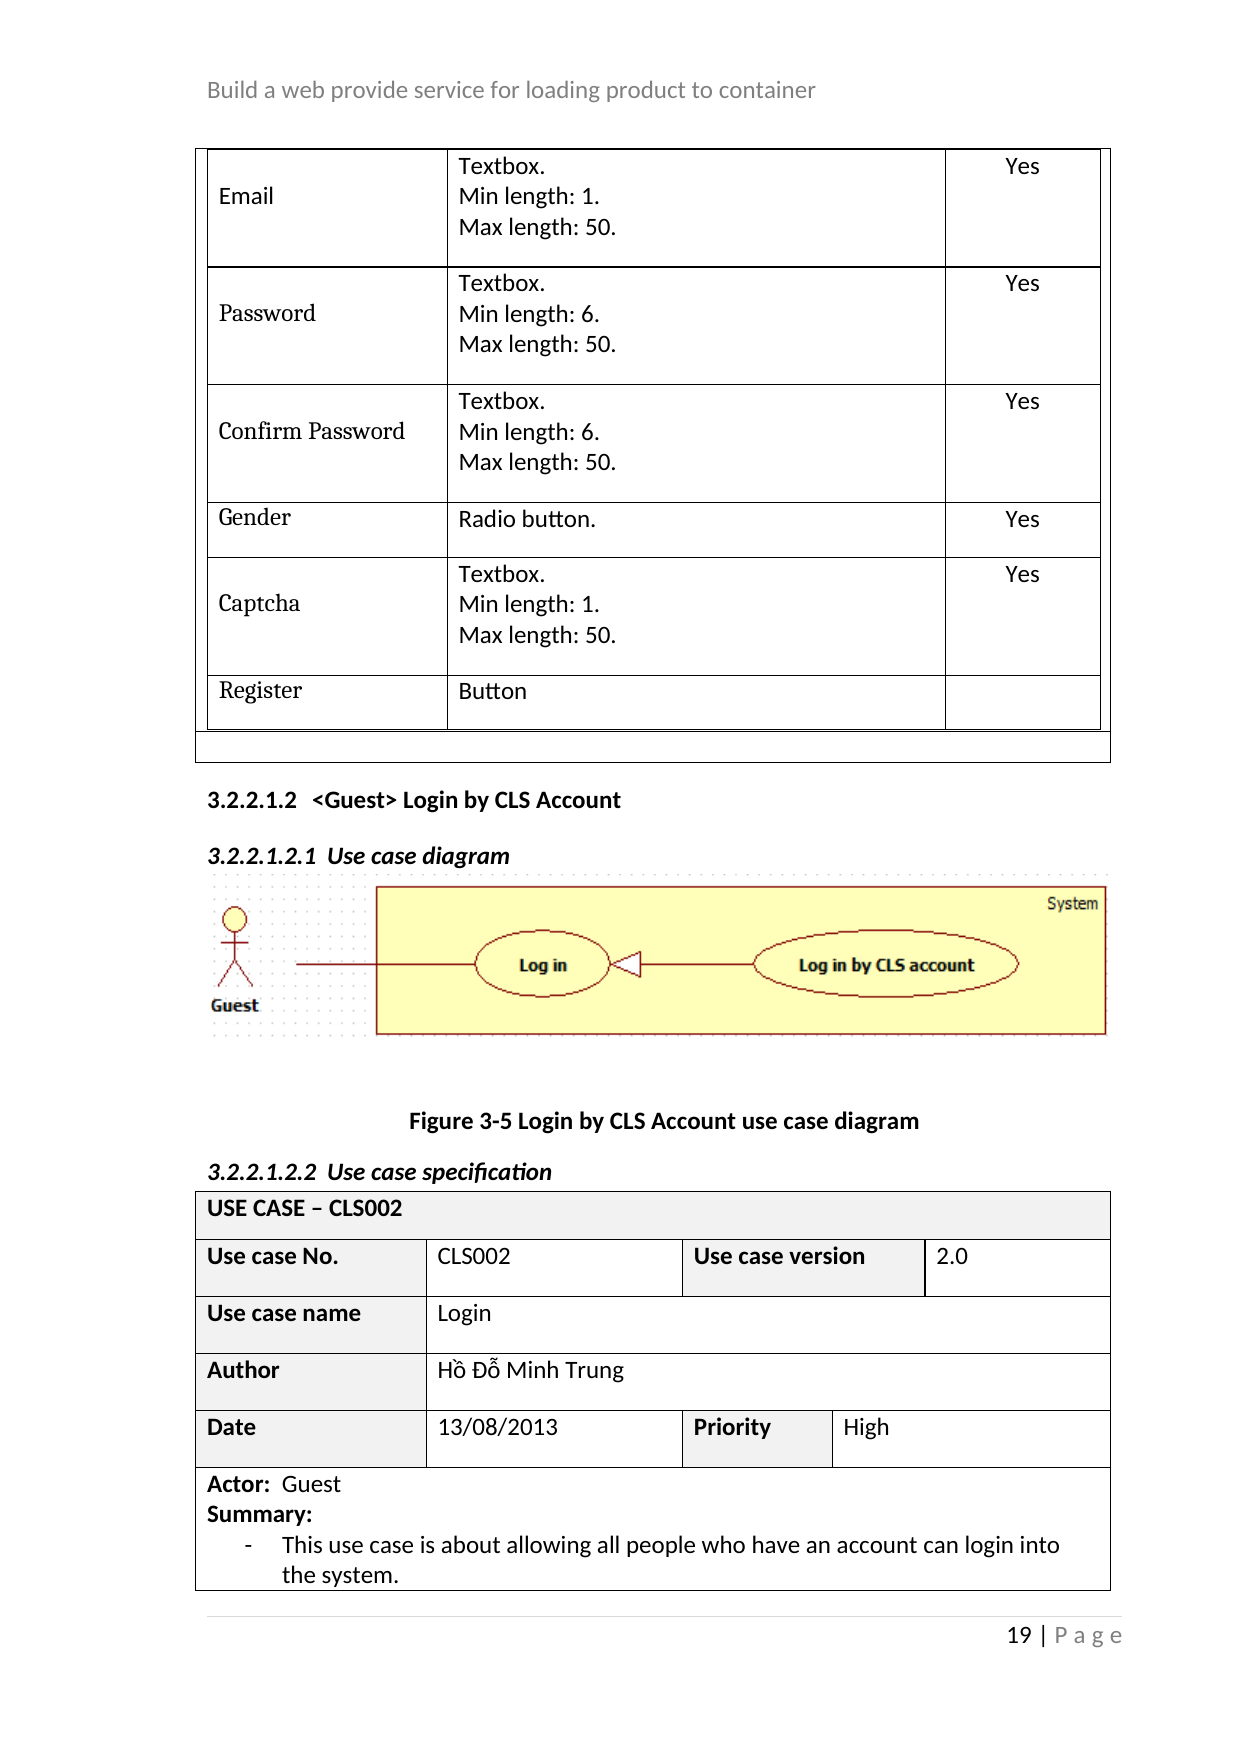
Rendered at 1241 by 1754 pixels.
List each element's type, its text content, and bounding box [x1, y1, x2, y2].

table_cell 13/08/2013 [427, 1411, 682, 1467]
table_cell Author [196, 1354, 426, 1410]
table_cell Use case No. [196, 1240, 426, 1296]
table_cell High [833, 1411, 1110, 1467]
table_cell Priority [683, 1411, 832, 1467]
table_header USE CASE – CLS002 [196, 1192, 1110, 1239]
picture [211, 874, 1118, 1080]
subtitle Use case specification [207, 1156, 1122, 1187]
table_cell Date [196, 1411, 426, 1467]
table_cell Use case name [196, 1297, 426, 1353]
table_cell CLS002 [427, 1240, 682, 1296]
text Figure 3-5 Login by CLS Account use case diagram [207, 1105, 1122, 1135]
table_cell Hồ Đỗ Minh Trung [427, 1354, 1110, 1410]
subtitle Use case diagram [207, 840, 1122, 870]
table_cell Login [427, 1297, 1110, 1353]
table_cell 2.0 [926, 1240, 1110, 1296]
subtitle <Guest> Login by CLS Account [207, 784, 1122, 814]
table_cell [196, 732, 1110, 762]
table_cell Use case version [683, 1240, 924, 1296]
